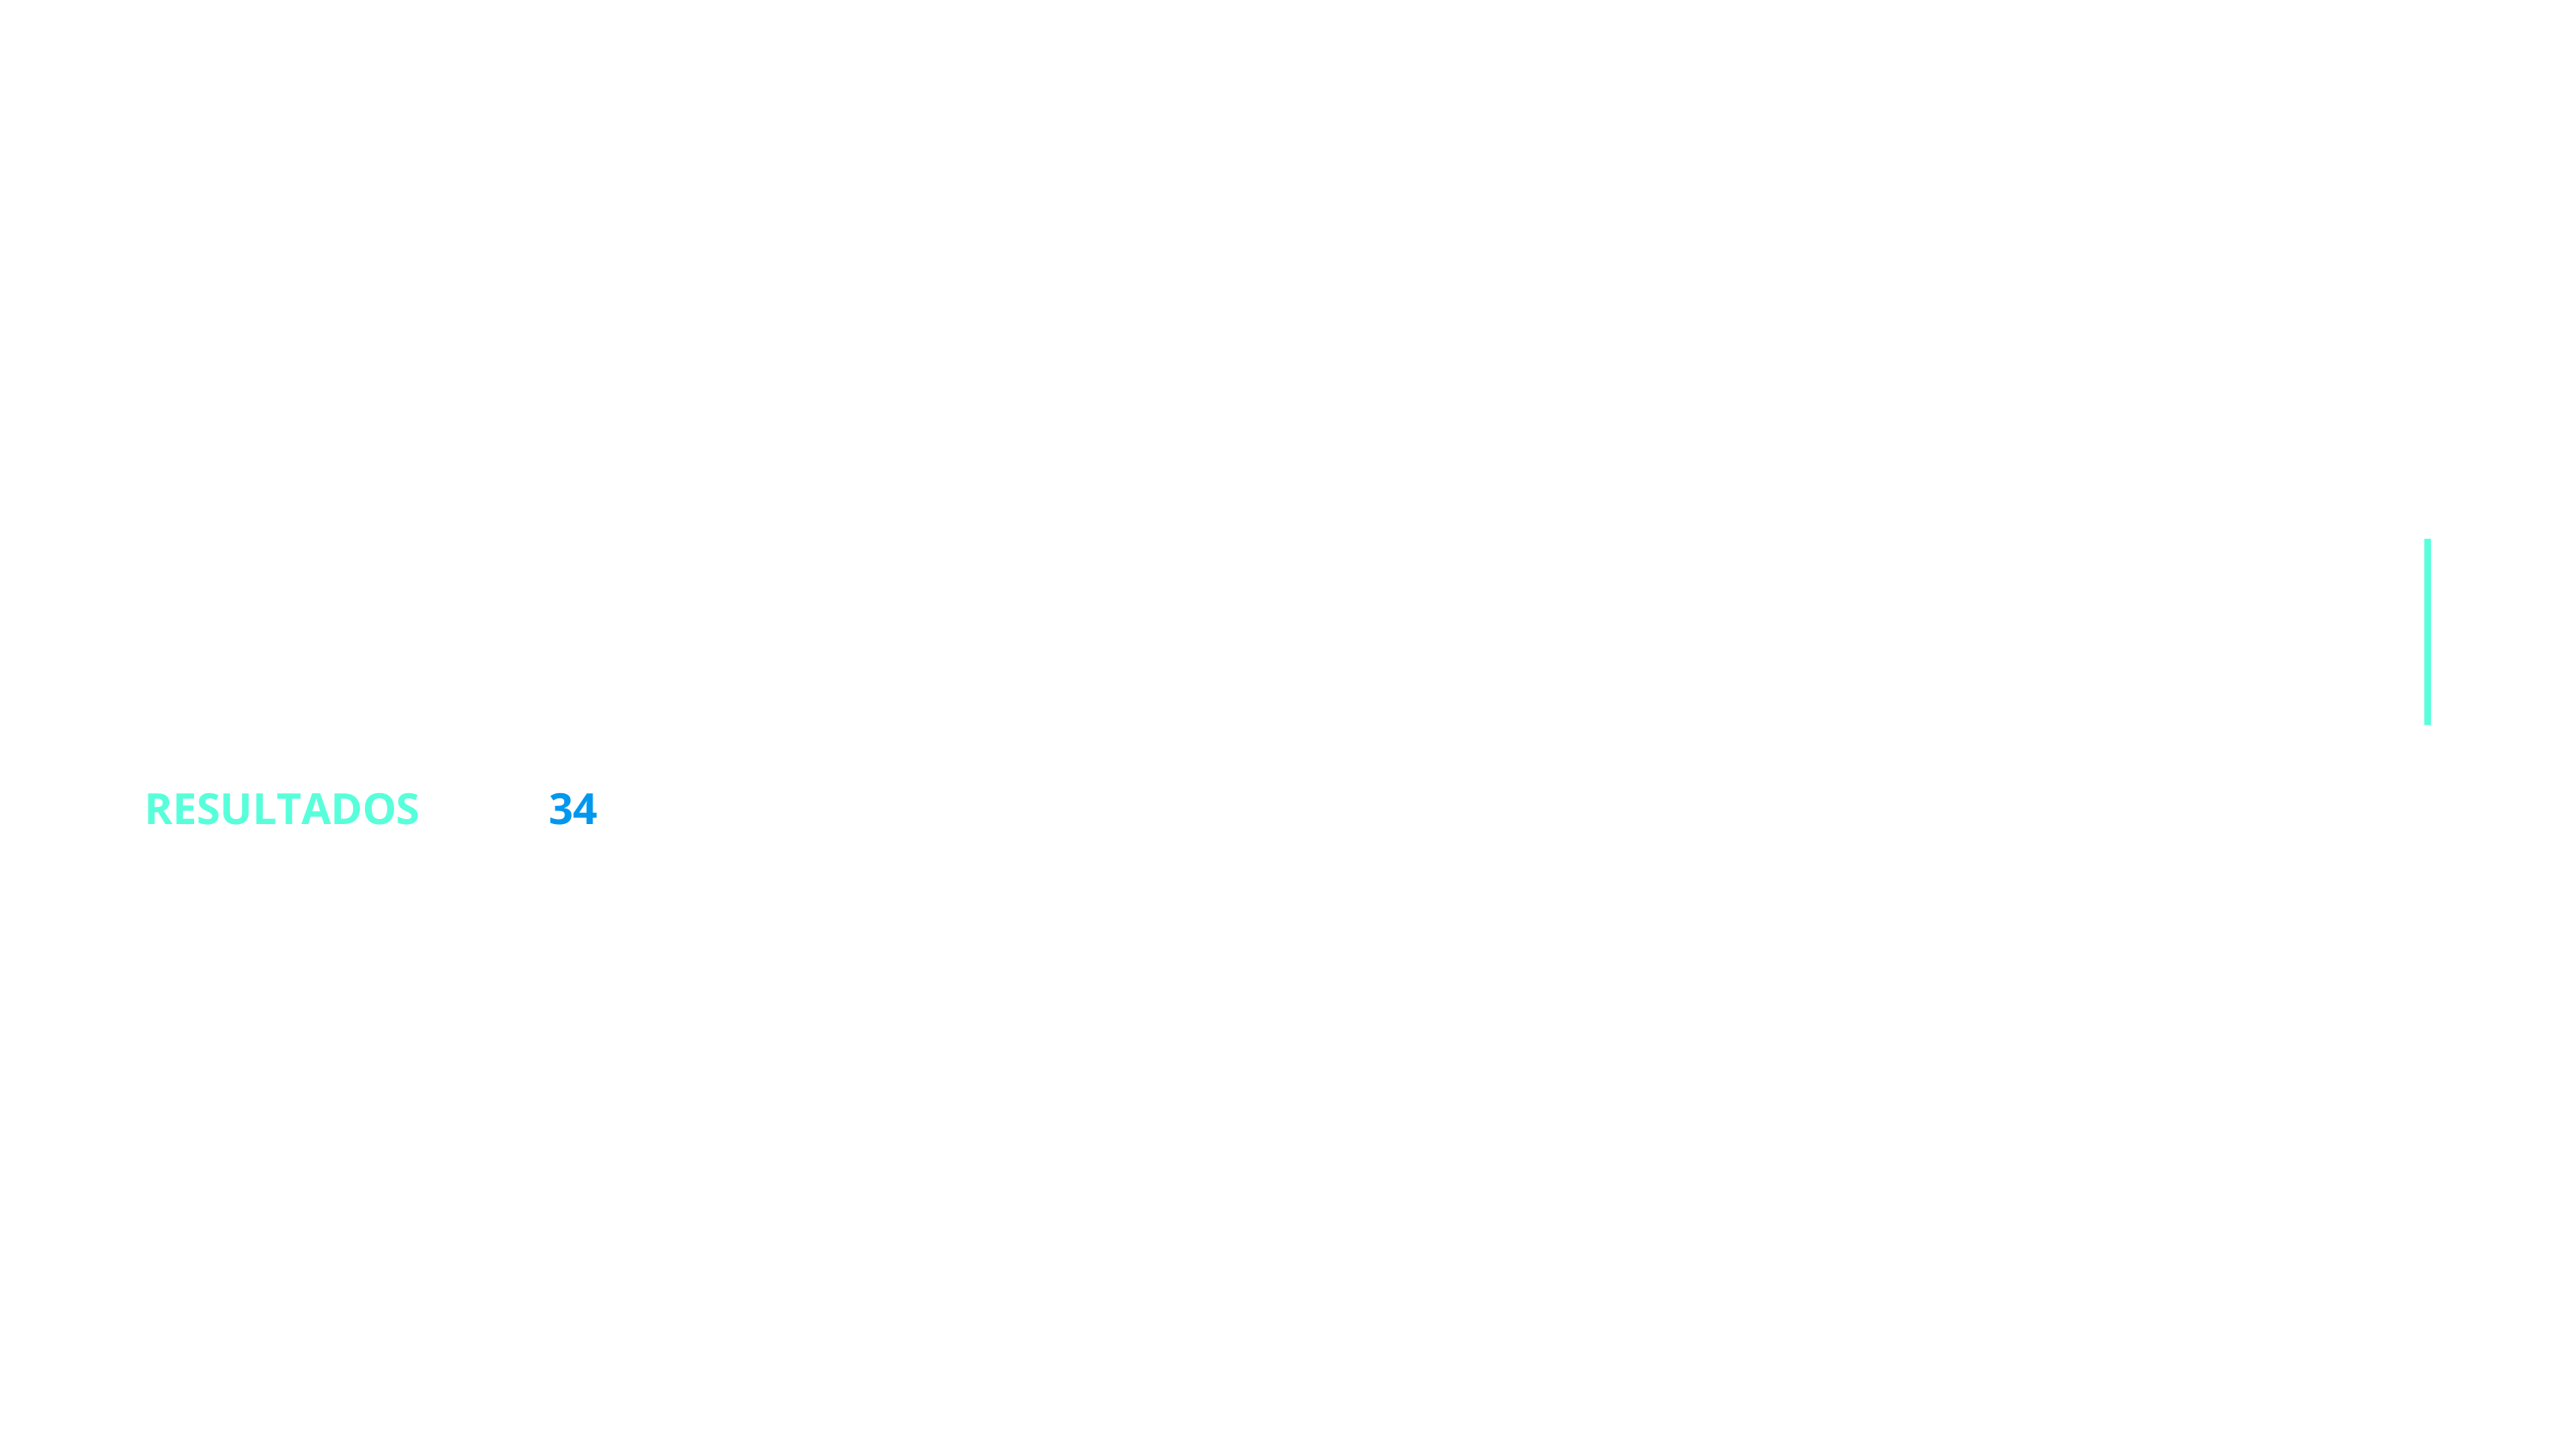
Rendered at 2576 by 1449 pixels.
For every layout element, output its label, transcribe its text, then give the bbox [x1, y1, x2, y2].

text RESULTADOS 34 [145, 779, 993, 837]
